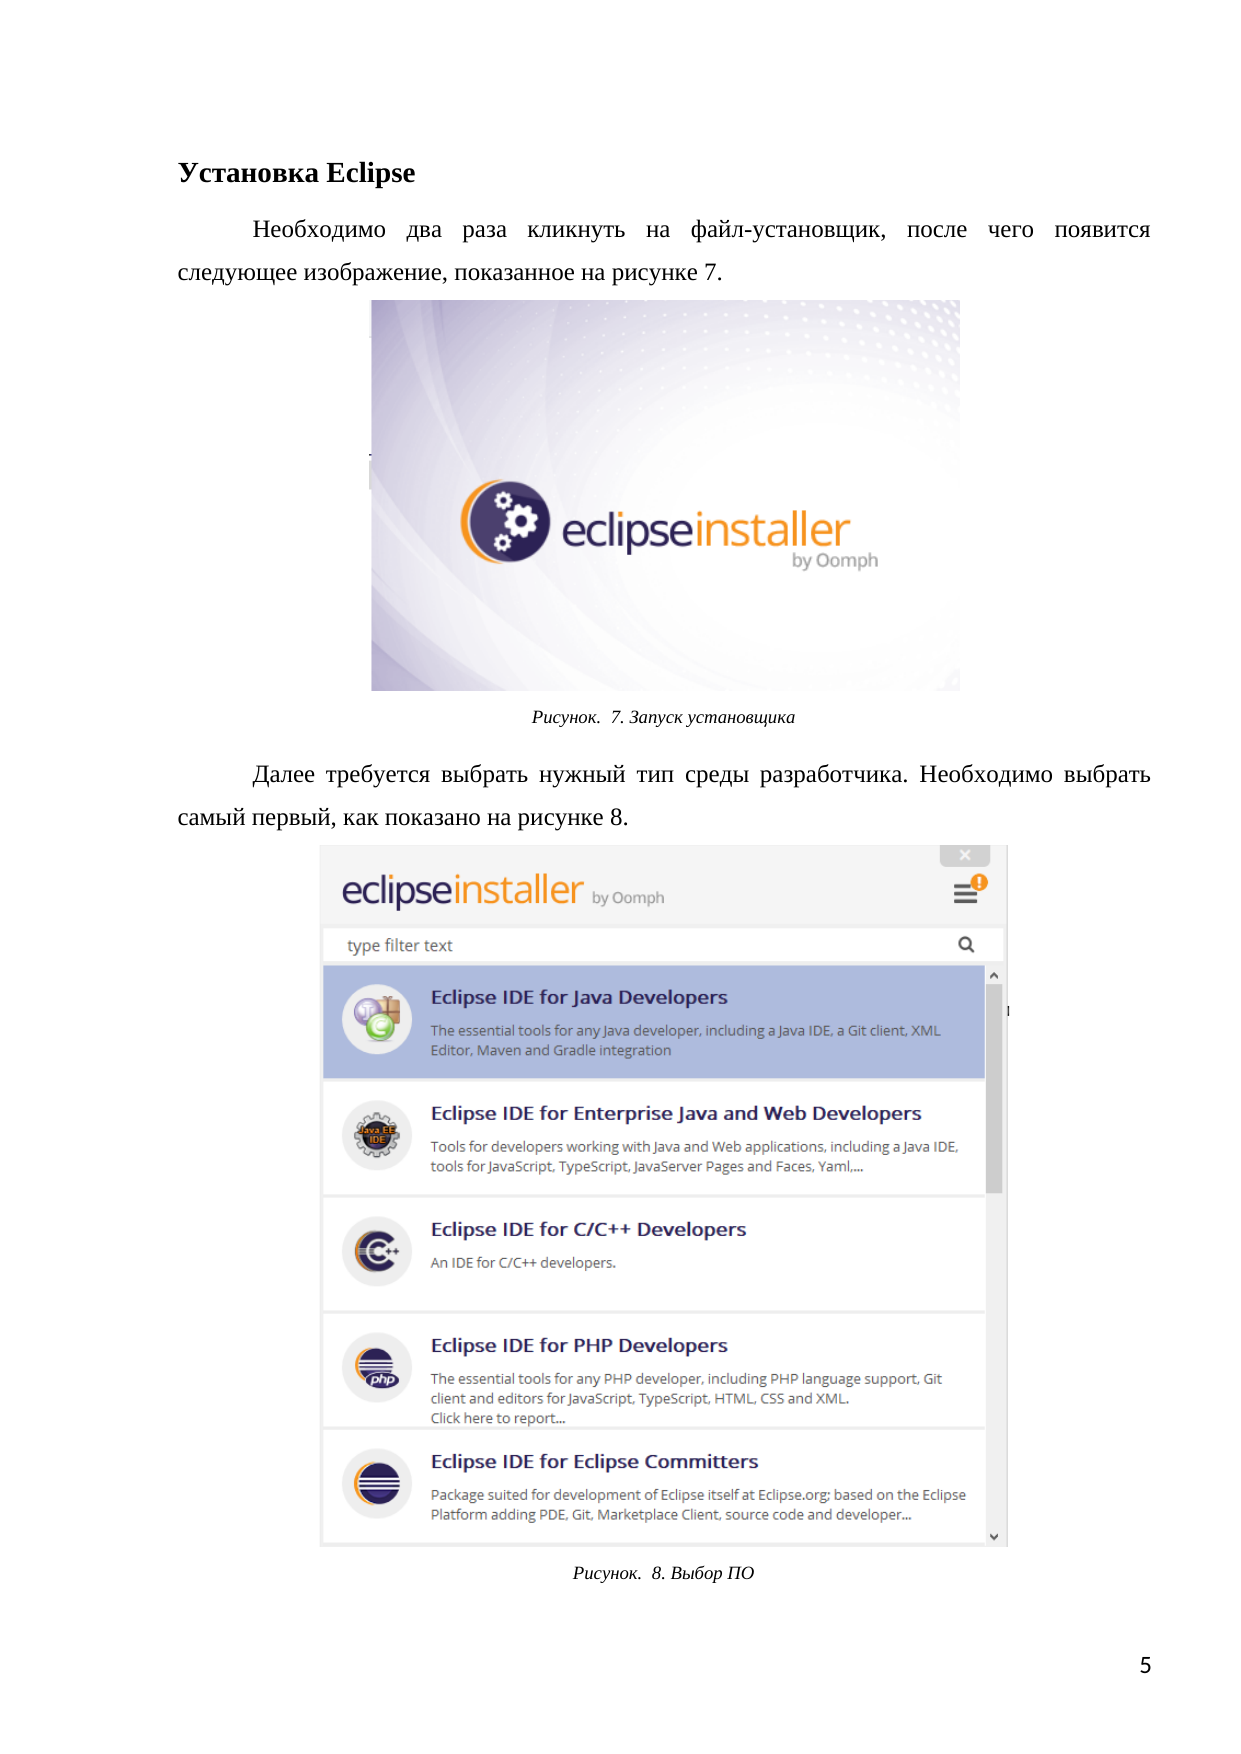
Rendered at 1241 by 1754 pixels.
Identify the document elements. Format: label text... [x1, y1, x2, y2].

text Рисунок. 7. Запуск установщика [177, 706, 1152, 727]
text Необходимо два раза кликнуть на файл-установщик, после чего появится следующее изображение, показанное на рисунке 7. [177, 214, 1152, 286]
text Далее требуется выбрать нужный тип среды разработчика. Необходимо выбрать самый первый, как показано на рисунке 8. [177, 759, 1152, 831]
subtitle Установка Eclipse [177, 156, 1152, 189]
text Рисунок. 8. Выбор ПО [177, 1562, 1152, 1583]
picture [369, 300, 960, 691]
picture [319, 845, 1010, 1547]
